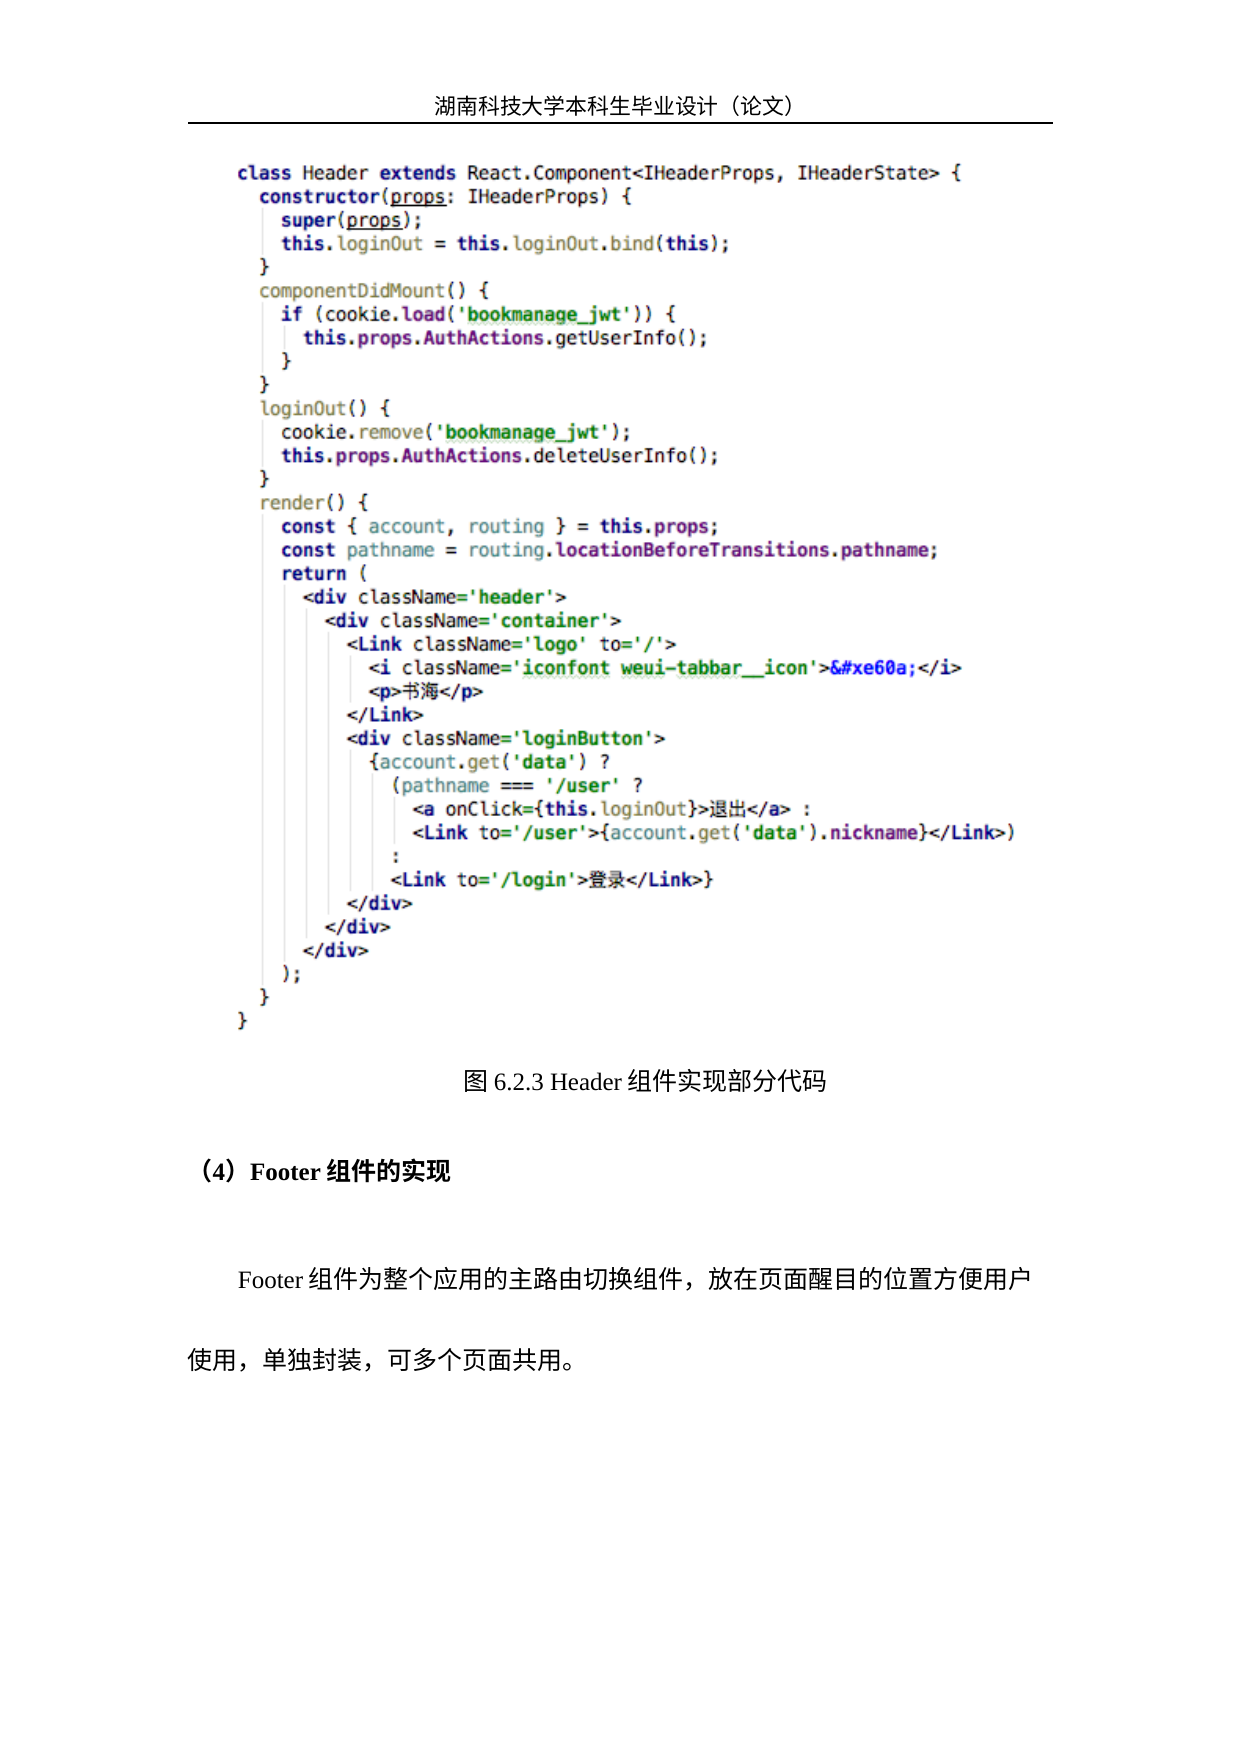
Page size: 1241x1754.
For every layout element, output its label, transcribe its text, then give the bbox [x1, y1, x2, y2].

text 图6.2.3 Header组件实现部分代码 [187, 1047, 1053, 1112]
text Footer组件为整个应用的主路由切换组件，放在页面醒目的位置方便用户使用，单独封装，可多个页面共用。 [187, 1245, 1053, 1391]
text （4）Footer组件的实现 [187, 1137, 1053, 1202]
picture [237, 162, 1103, 1039]
